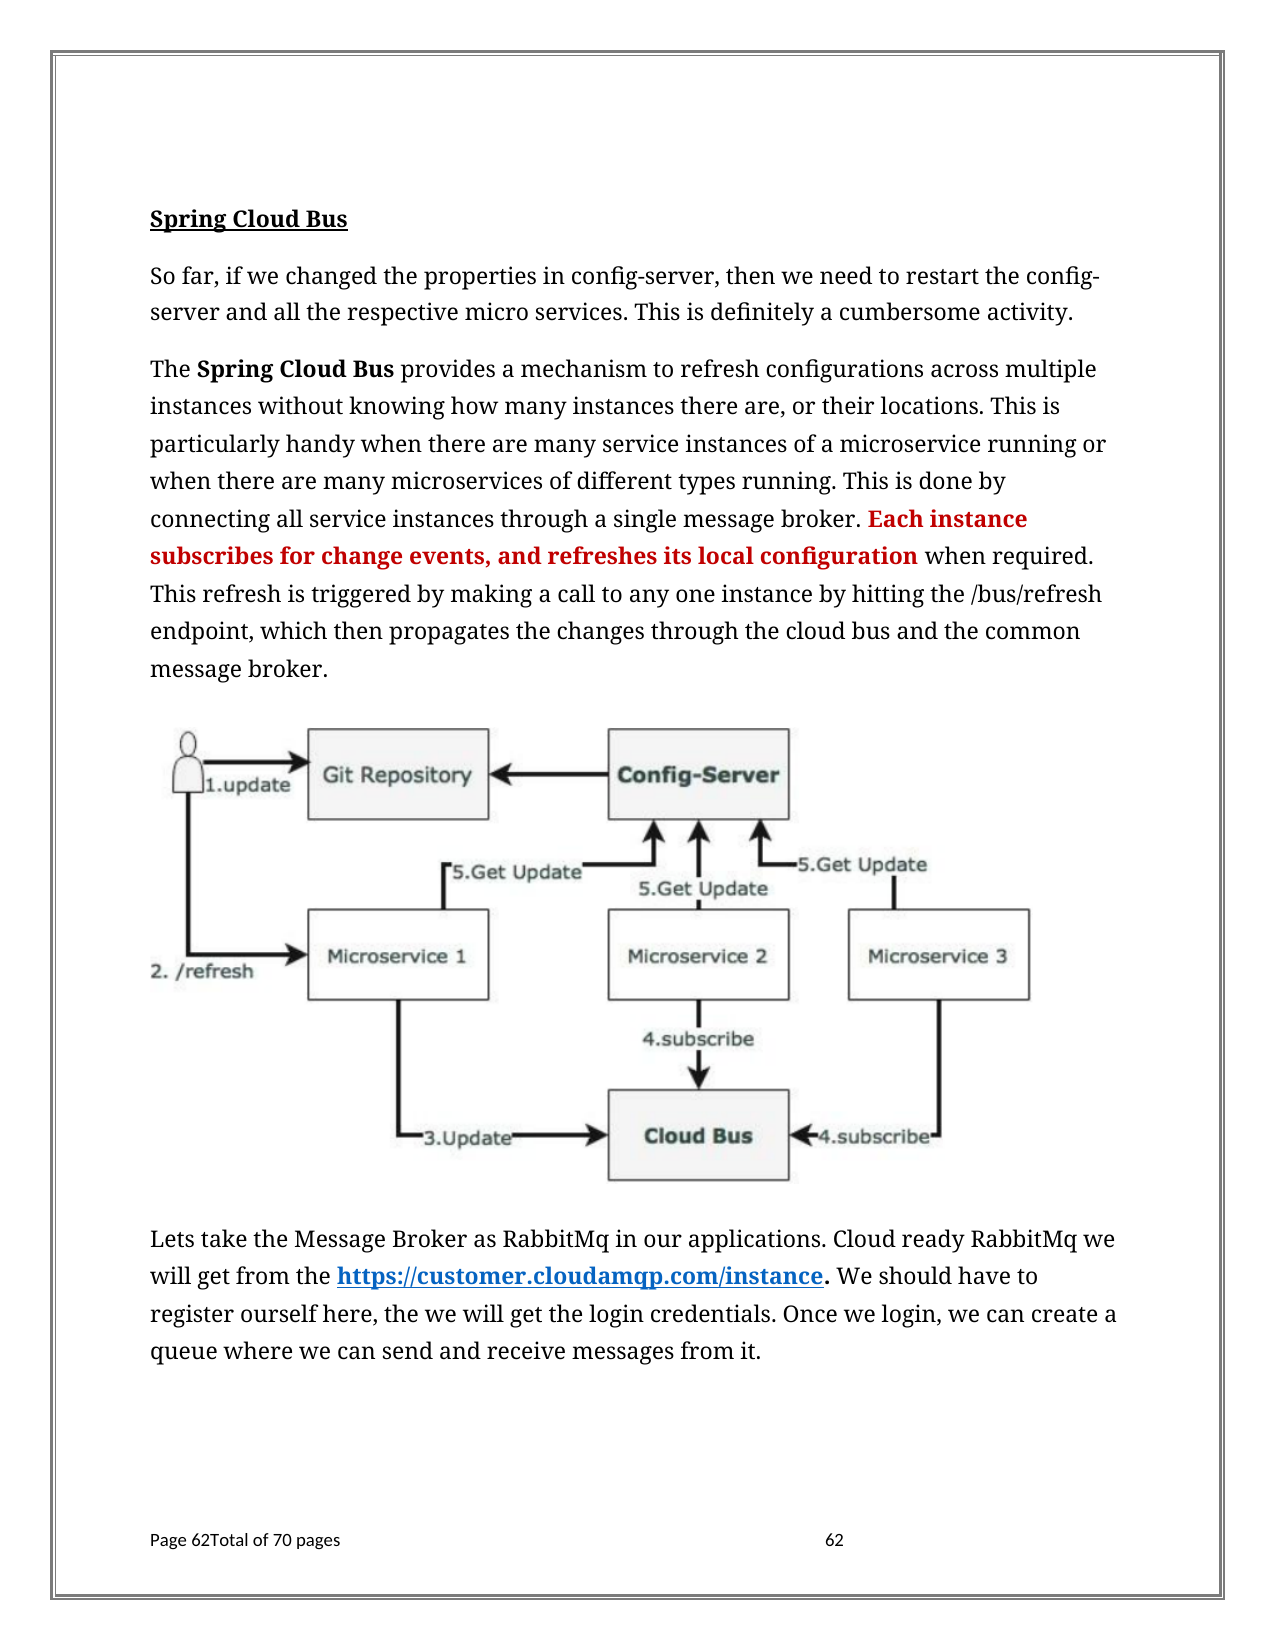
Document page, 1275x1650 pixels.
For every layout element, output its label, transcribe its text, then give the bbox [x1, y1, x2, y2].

list Spring Cloud Bus [150, 203, 1125, 234]
picture [150, 727, 1033, 1184]
text The Spring Cloud Bus provides a mechanism to refresh configurations across multiple instances without knowing how many instances there are, or their locations. This is particularly handy when there are many service instances of a microservice running or when there are many microservices of different types running. This is done by connecting all service instances through a single message broker. Each instance subscribes for change events, and refreshes its local configuration when required. [150, 352, 1125, 571]
list So far, if we changed the properties in config-server, then we need to restart the config-server and all the respective micro services. This is definitely a cumbersome activity. [150, 260, 1125, 327]
text Lets take the Message Broker as RabbitMq in our applications. Cloud ready RabbitMq we will get from the https://customer.cloudamqp.com/instance. We should have to register ourself here, the we will get the login credentials. Once we login, we can create a queue where we can send and receive messages from it. [150, 1223, 1125, 1367]
text This refresh is triggered by making a call to any one instance by hitting the /bus/refresh endpoint, which then propagates the changes through the cloud bus and the common message broker. [150, 577, 1125, 684]
